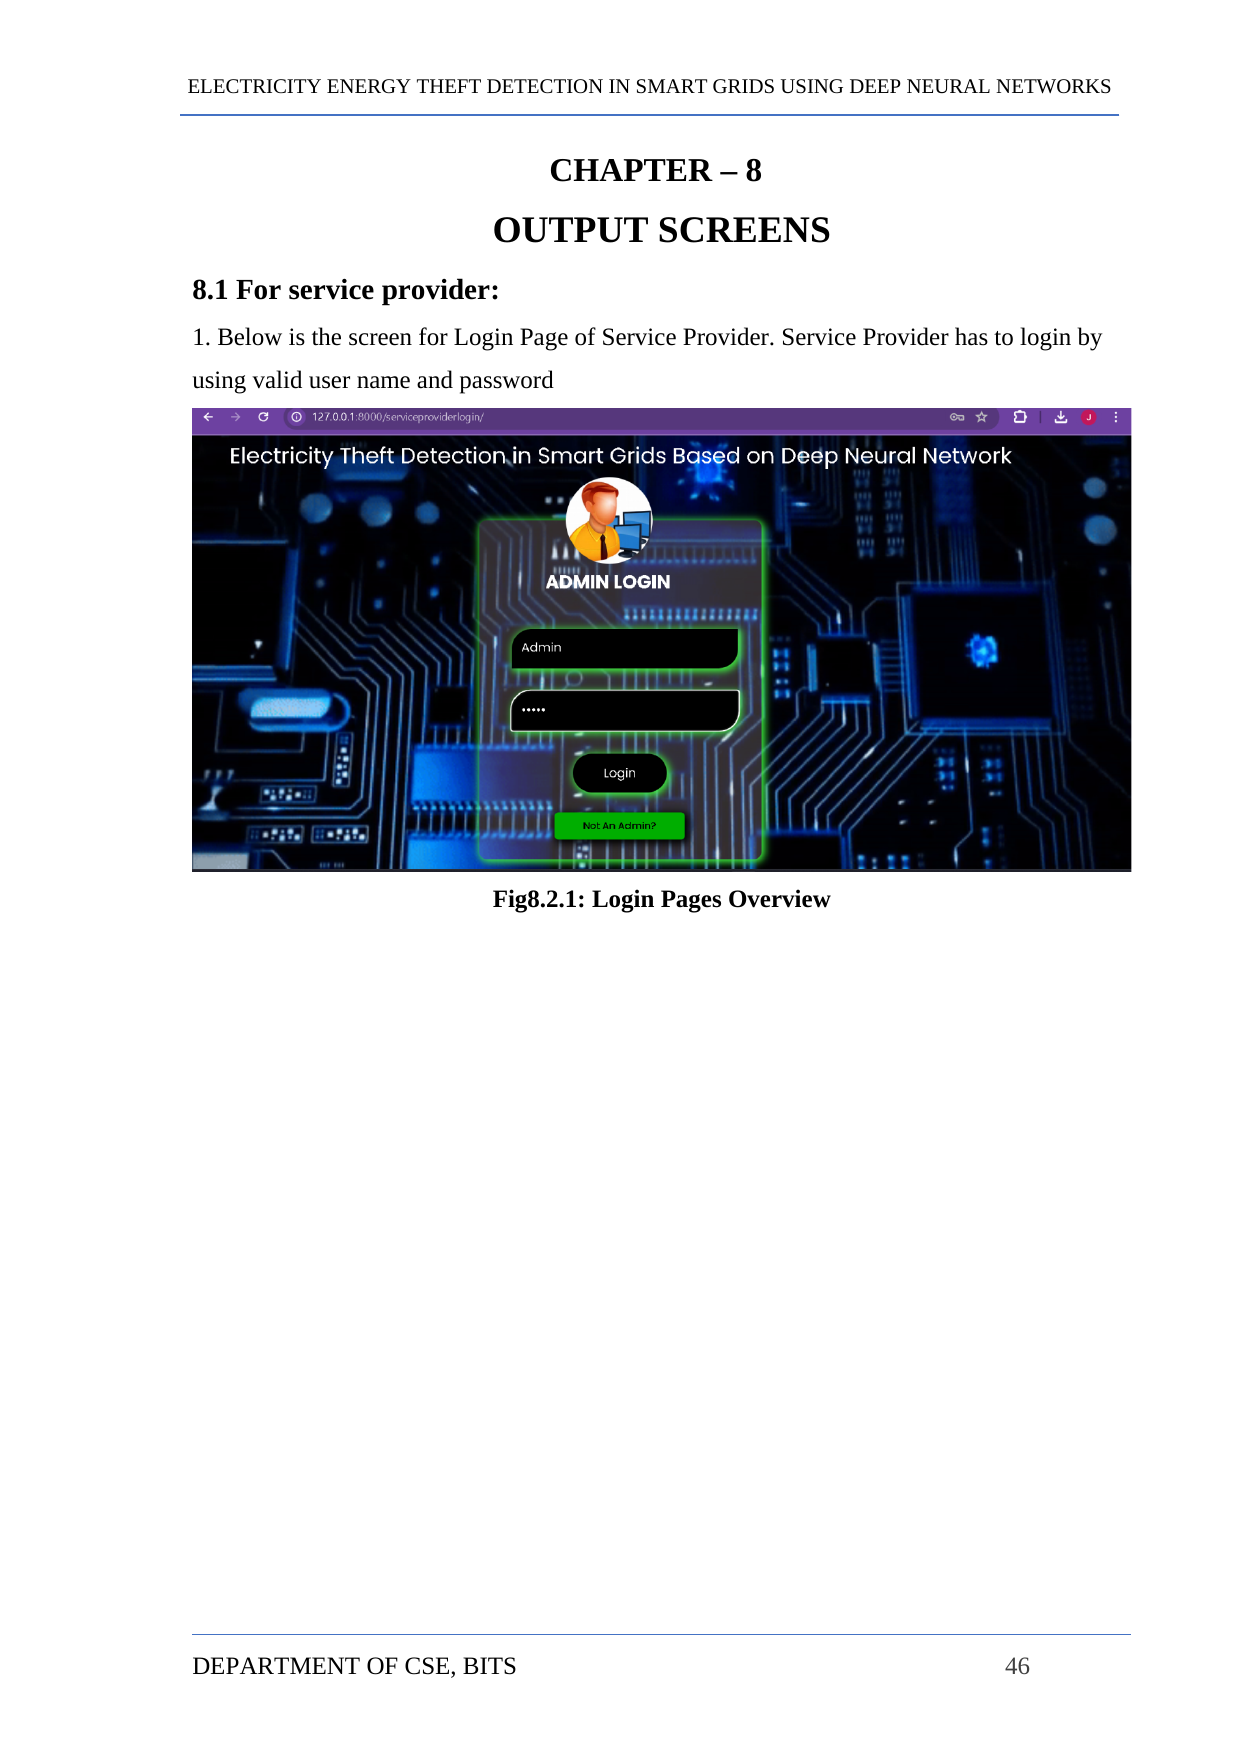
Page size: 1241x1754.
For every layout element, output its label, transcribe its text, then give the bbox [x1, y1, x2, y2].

text 8.1 For service provider: [192, 272, 1131, 306]
text CHAPTER – 8 [180, 150, 1131, 188]
picture [192, 408, 1132, 872]
text 1. Below is the screen for Login Page of Service Provider. Service Provider has to login by using valid user name and password [192, 322, 1131, 394]
text Fig8.2.1: Login Pages Overview [192, 884, 1131, 912]
text OUTPUT SCREENS [192, 207, 1131, 251]
